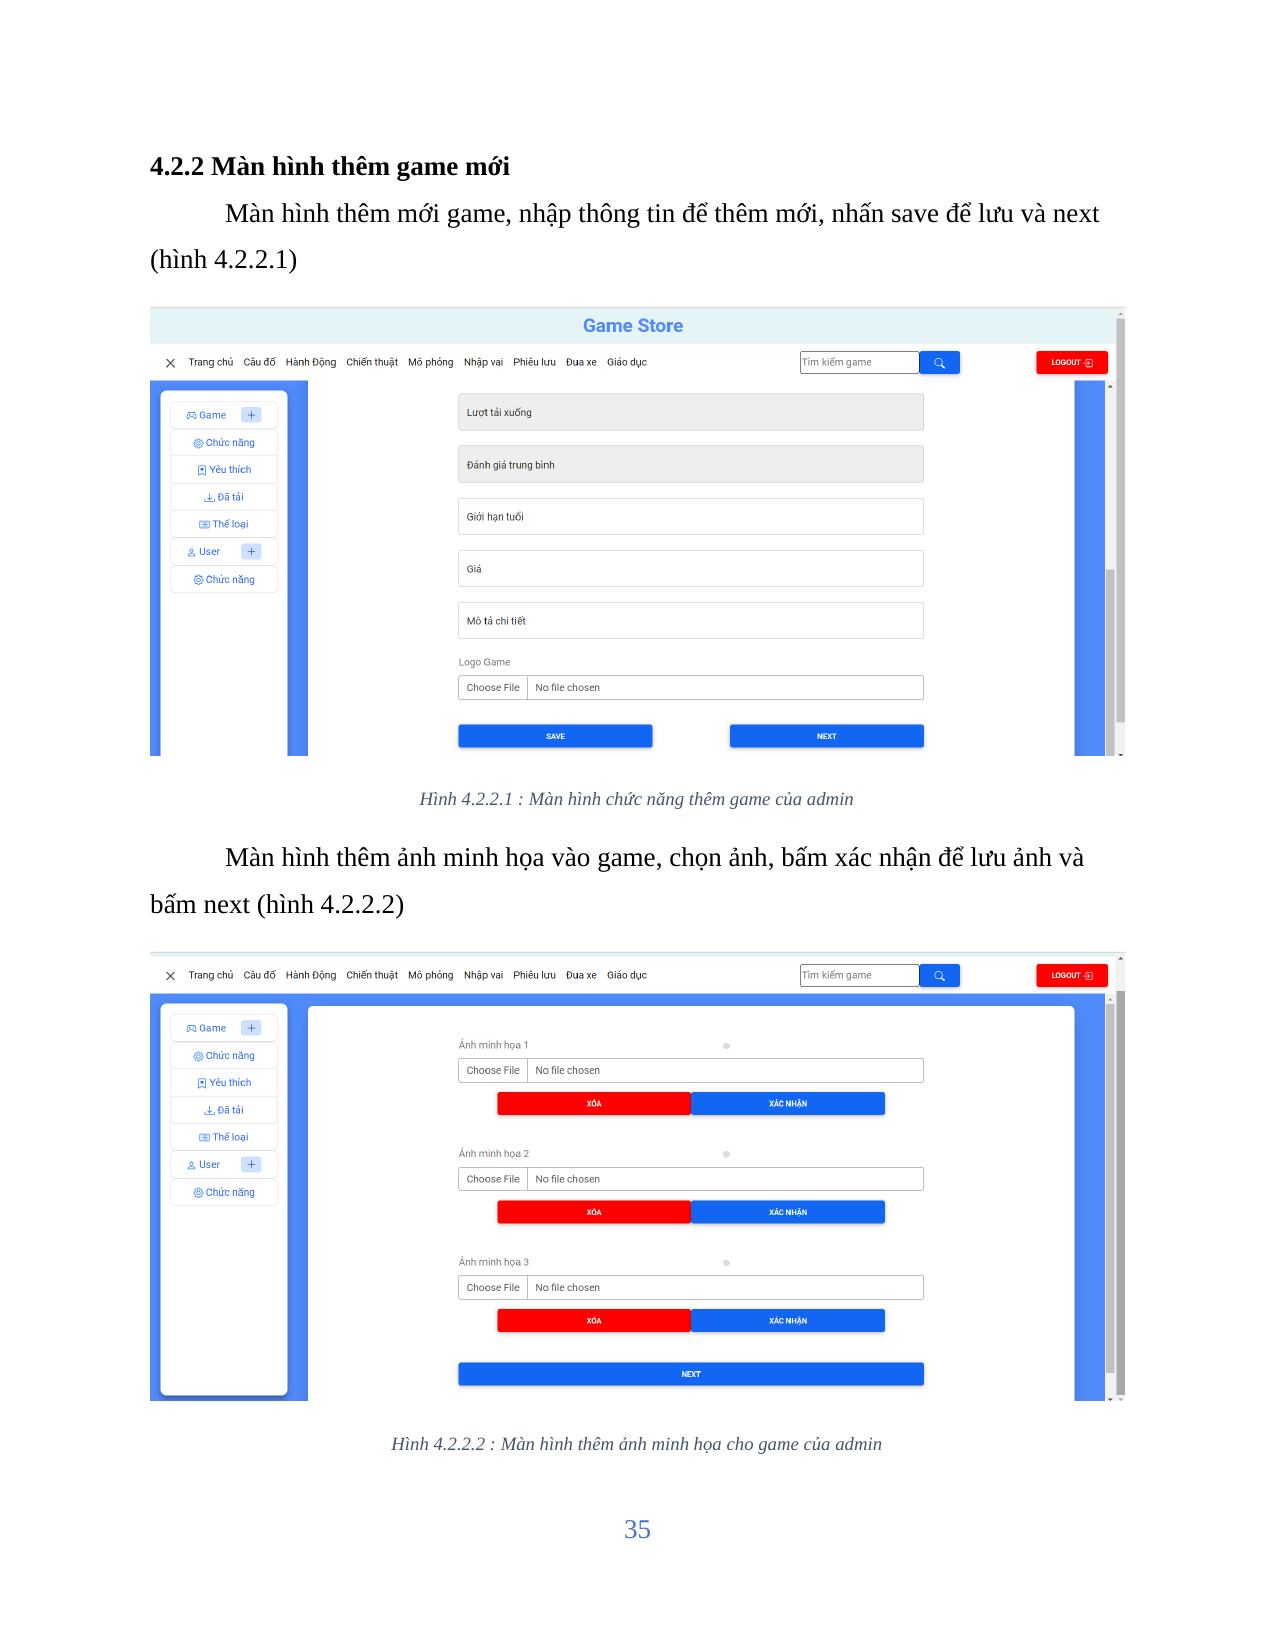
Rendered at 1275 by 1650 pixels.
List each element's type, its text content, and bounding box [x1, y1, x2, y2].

picture [150, 951, 1125, 1401]
text Màn hình thêm ảnh minh họa vào game, chọn ảnh, bấm xác nhận để lưu ảnh và bấm next (hình 4.2.2.2) [150, 841, 1125, 919]
subtitle 4.2.2 Màn hình thêm game mới [150, 150, 1125, 181]
text Hình 4.2.2.1 : Màn hình chức năng thêm game của admin [150, 788, 1125, 810]
text Hình 4.2.2.2 : Màn hình thêm ảnh minh họa cho game của admin [150, 1433, 1125, 1454]
text Màn hình thêm mới game, nhập thông tin để thêm mới, nhấn save để lưu và next (hình 4.2.2.1) [150, 197, 1125, 274]
picture [150, 306, 1125, 756]
